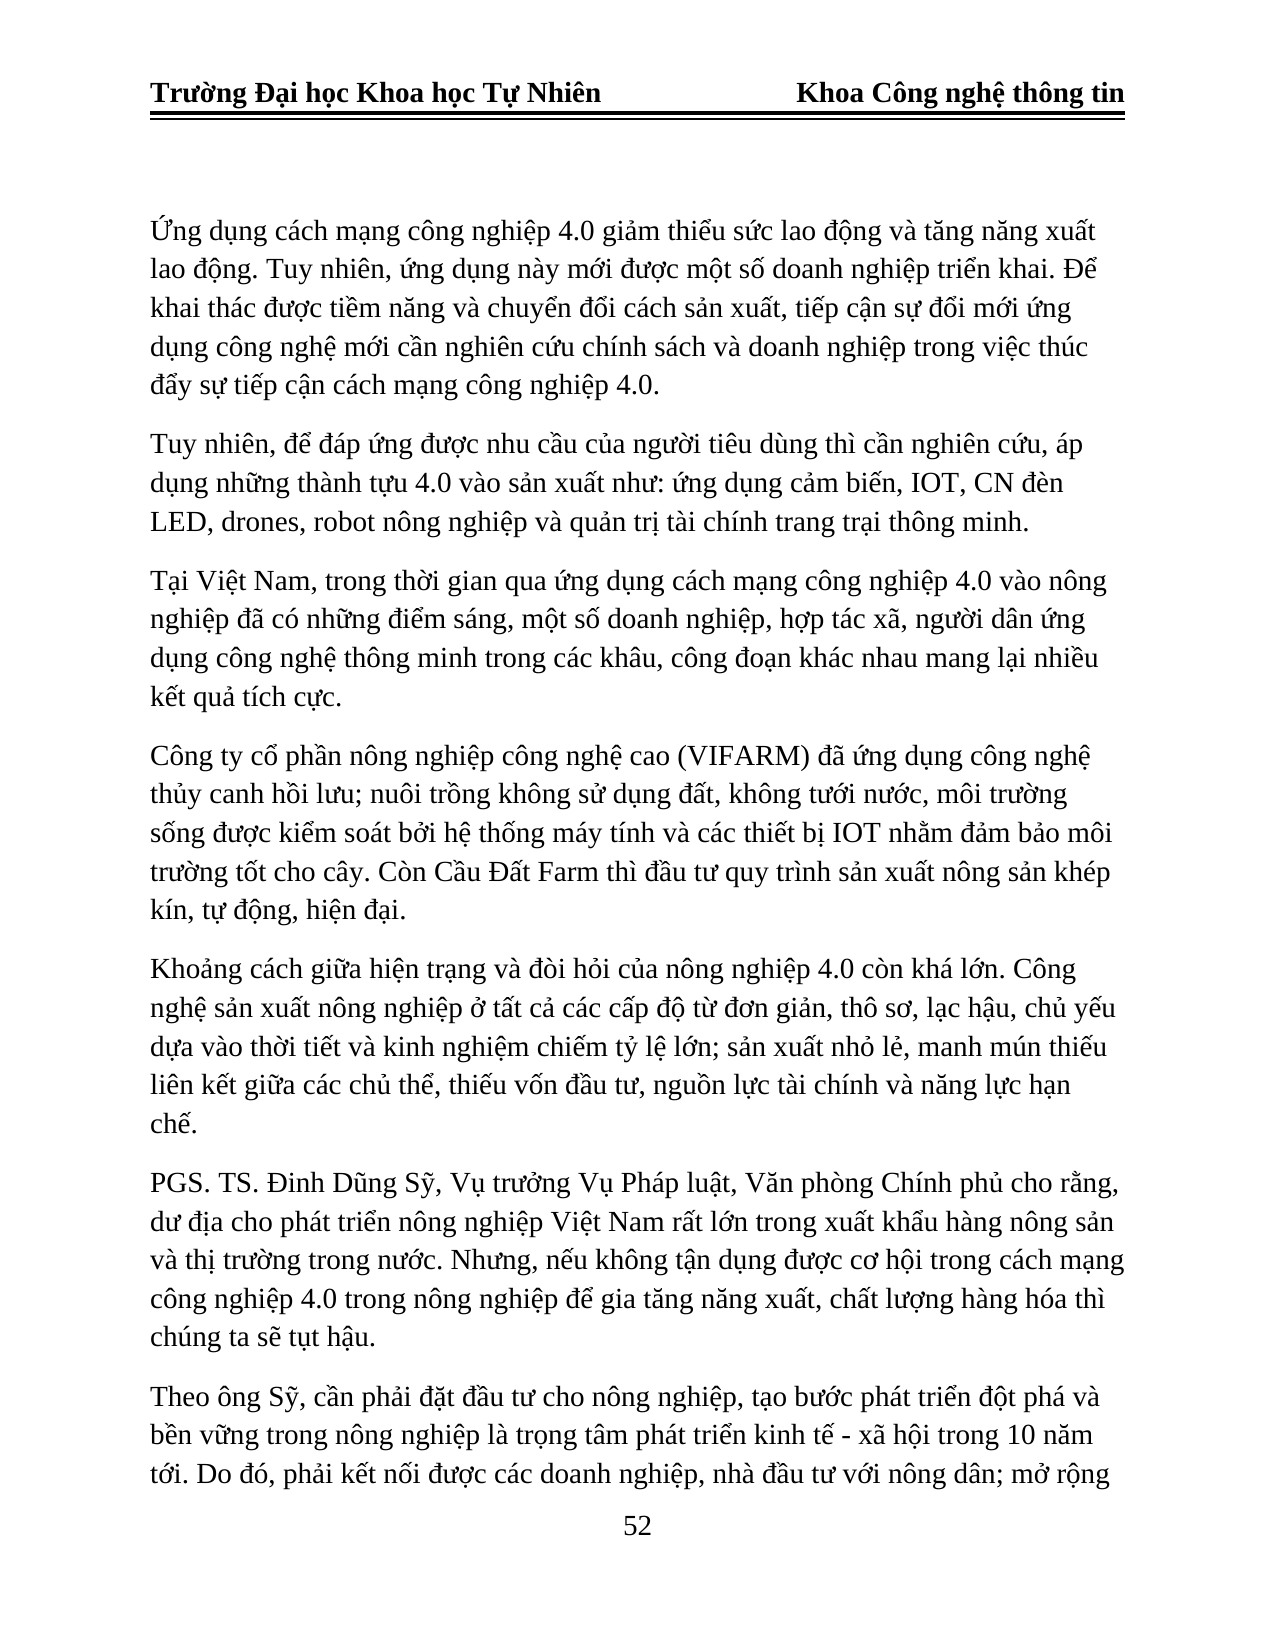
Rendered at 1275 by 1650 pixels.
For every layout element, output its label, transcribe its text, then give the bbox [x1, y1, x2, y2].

text Khoảng cách giữa hiện trạng và đòi hỏi của nông nghiệp 4.0 còn khá lớn. Công nghệ sản xuất nông nghiệp ở tất cả các cấp độ từ đơn giản, thô sơ, lạc hậu, chủ yếu dựa vào thời tiết và kinh nghiệm chiếm tỷ lệ lớn; sản xuất nhỏ lẻ, manh mún thiếu liên kết giữa các chủ thể, thiếu vốn đầu tư, nguồn lực tài chính và năng lực hạn chế. [150, 952, 1125, 1139]
text PGS. TS. Đinh Dũng Sỹ, Vụ trưởng Vụ Pháp luật, Văn phòng Chính phủ cho rằng, dư địa cho phát triển nông nghiệp Việt Nam rất lớn trong xuất khẩu hàng nông sản và thị trường trong nước. Nhưng, nếu không tận dụng được cơ hội trong cách mạng công nghiệp 4.0 trong nông nghiệp để gia tăng năng xuất, chất lượng hàng hóa thì chúng ta sẽ tụt hậu. [150, 1165, 1125, 1353]
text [150, 1379, 1125, 1489]
text Tuy nhiên, để đáp ứng được nhu cầu của người tiêu dùng thì cần nghiên cứu, áp dụng những thành tựu 4.0 vào sản xuất như: ứng dụng cảm biến, IOT, CN đèn LED, drones, robot nông nghiệp và quản trị tài chính trang trại thông minh. [150, 427, 1125, 537]
text Công ty cổ phần nông nghiệp công nghệ cao (VIFARM) đã ứng dụng công nghệ thủy canh hồi lưu; nuôi trồng không sử dụng đất, không tưới nước, môi trường sống được kiểm soát bởi hệ thống máy tính và các thiết bị IOT nhằm đảm bảo môi trường tốt cho cây. Còn Cầu Đất Farm thì đầu tư quy trình sản xuất nông sản khép kín, tự động, hiện đại. [150, 738, 1125, 926]
text Tại Việt Nam, trong thời gian qua ứng dụng cách mạng công nghiệp 4.0 vào nông nghiệp đã có những điểm sáng, một số doanh nghiệp, hợp tác xã, người dân ứng dụng công nghệ thông minh trong các khâu, công đoạn khác nhau mang lại nhiều kết quả tích cực. [150, 563, 1125, 712]
text Ứng dụng cách mạng công nghiệp 4.0 giảm thiểu sức lao động và tăng năng xuất lao động. Tuy nhiên, ứng dụng này mới được một số doanh nghiệp triển khai. Để khai thác được tiềm năng và chuyển đổi cách sản xuất, tiếp cận sự đổi mới ứng dụng công nghệ mới cần nghiên cứu chính sách và doanh nghiệp trong việc thúc đẩy sự tiếp cận cách mạng công nghiệp 4.0. [150, 213, 1125, 401]
